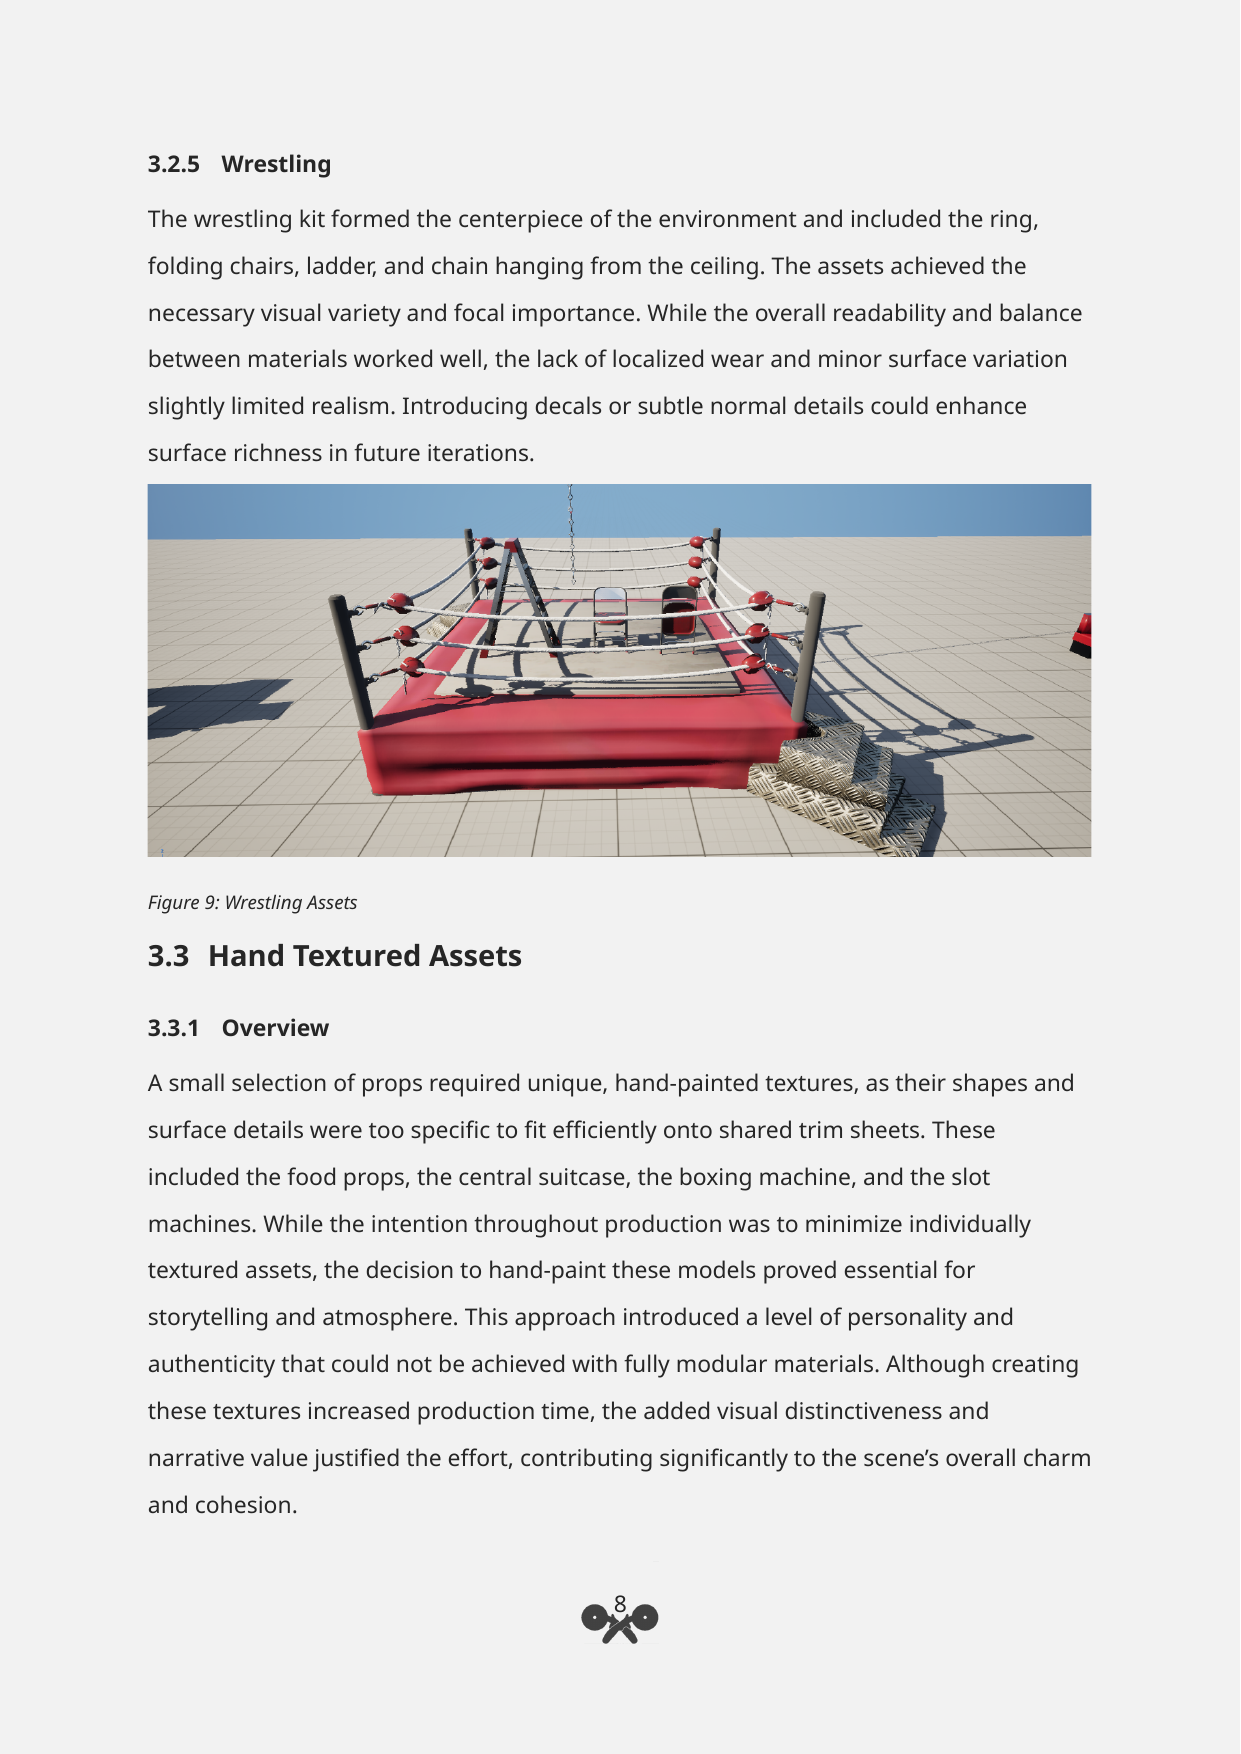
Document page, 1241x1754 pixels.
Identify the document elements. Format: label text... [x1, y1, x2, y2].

picture [147, 484, 1092, 857]
subtitle Hand Textured Assets [148, 936, 1093, 975]
subtitle Overview [148, 1012, 1093, 1043]
subtitle Wrestling [148, 148, 1093, 179]
picture [581, 1561, 659, 1644]
text A small selection of props required unique, hand-painted textures, as their shapes and surface details were too specific to fit efficiently onto shared trim sheets. These included the food props, the central suitcase, the boxing machine, and the slot machines. While the intention throughout production was to minimize individually textured assets, the decision to hand-paint these models proved essential for storytelling and atmosphere. This approach introduced a level of personality and authenticity that could not be achieved with fully modular materials. Although creating these textures increased production time, the added visual distinctiveness and narrative value justified the effort, contributing significantly to the scene’s overall charm and cohesion. [148, 1067, 1093, 1520]
text Figure : Wrestling Assets [148, 889, 1093, 915]
